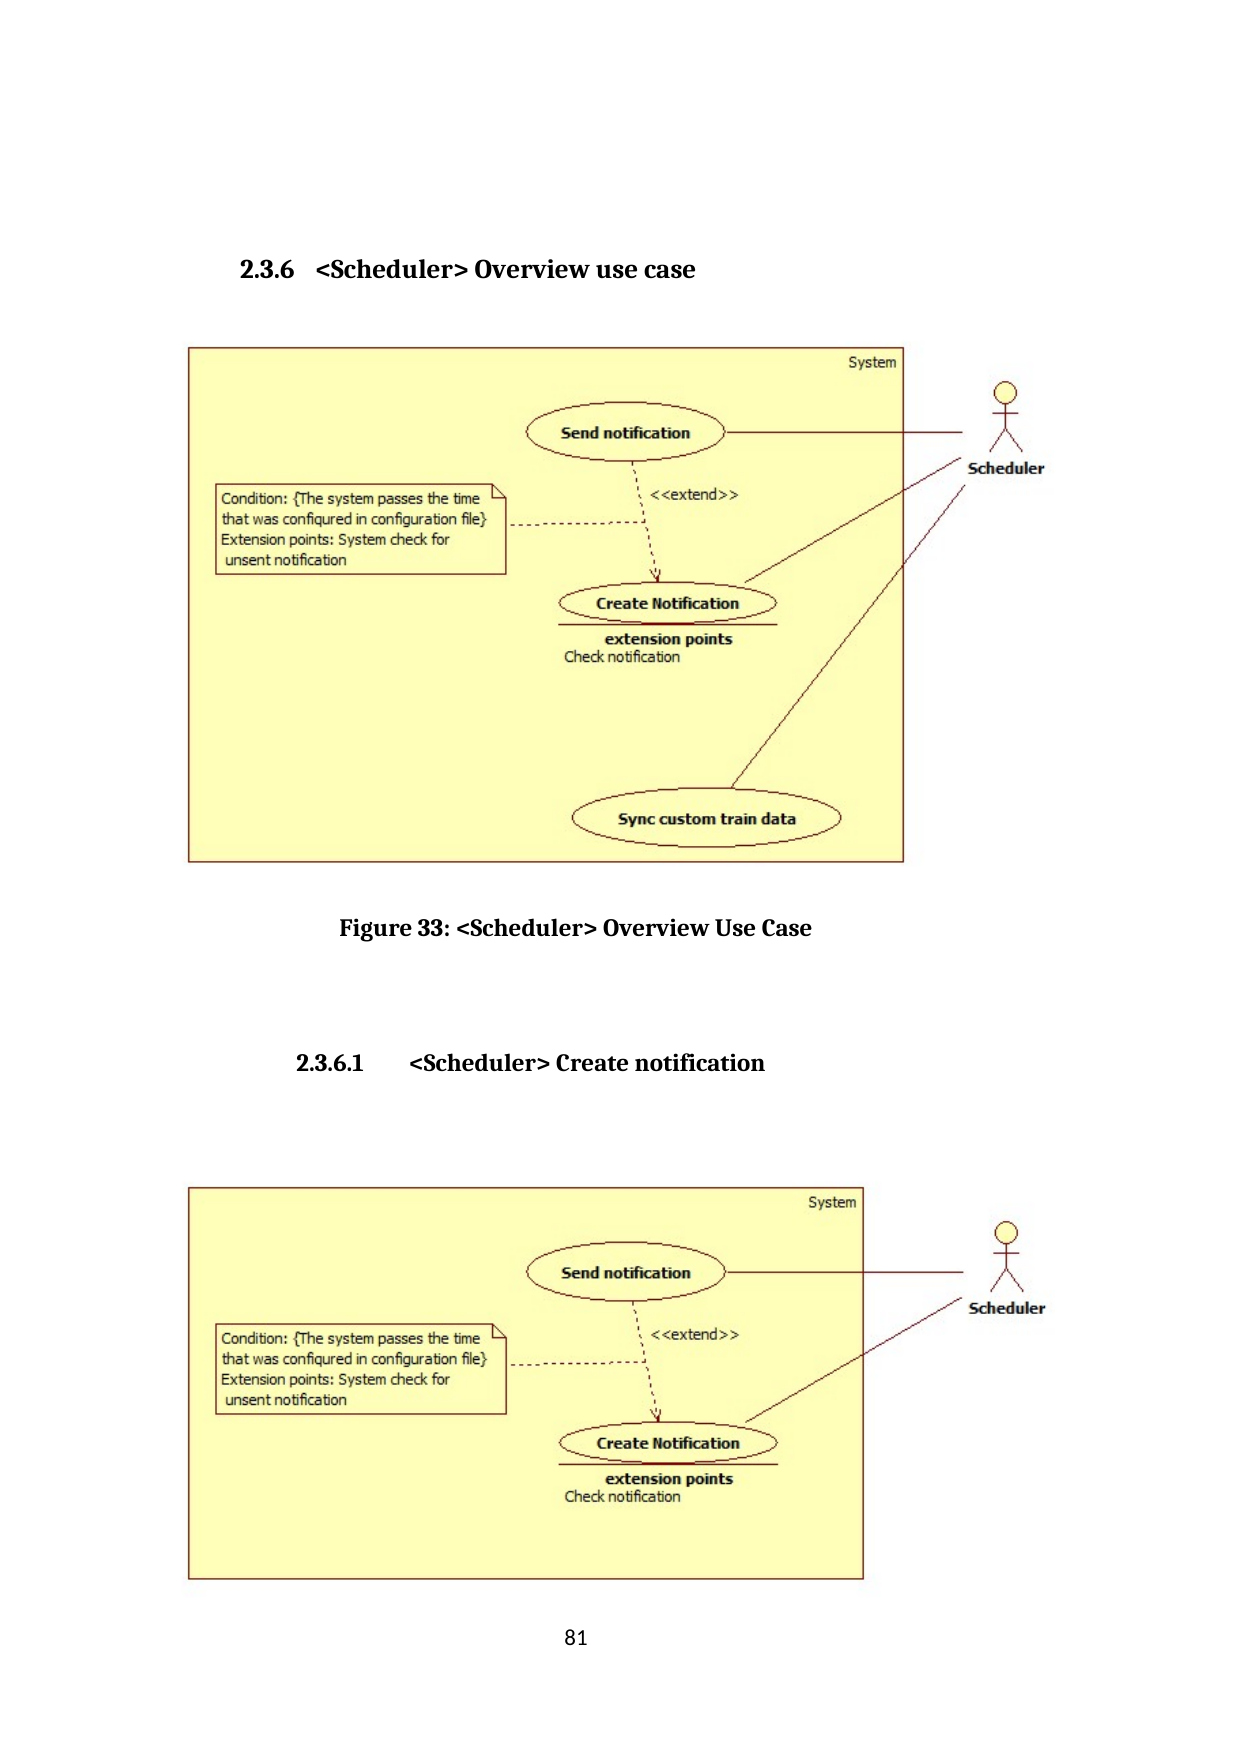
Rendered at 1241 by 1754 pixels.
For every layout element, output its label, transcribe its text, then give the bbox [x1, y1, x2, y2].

picture [161, 320, 1077, 890]
subtitle <Scheduler> Create notification [296, 1049, 1033, 1077]
picture [161, 1160, 1078, 1607]
subtitle <Scheduler> Overview use case [240, 254, 1033, 285]
